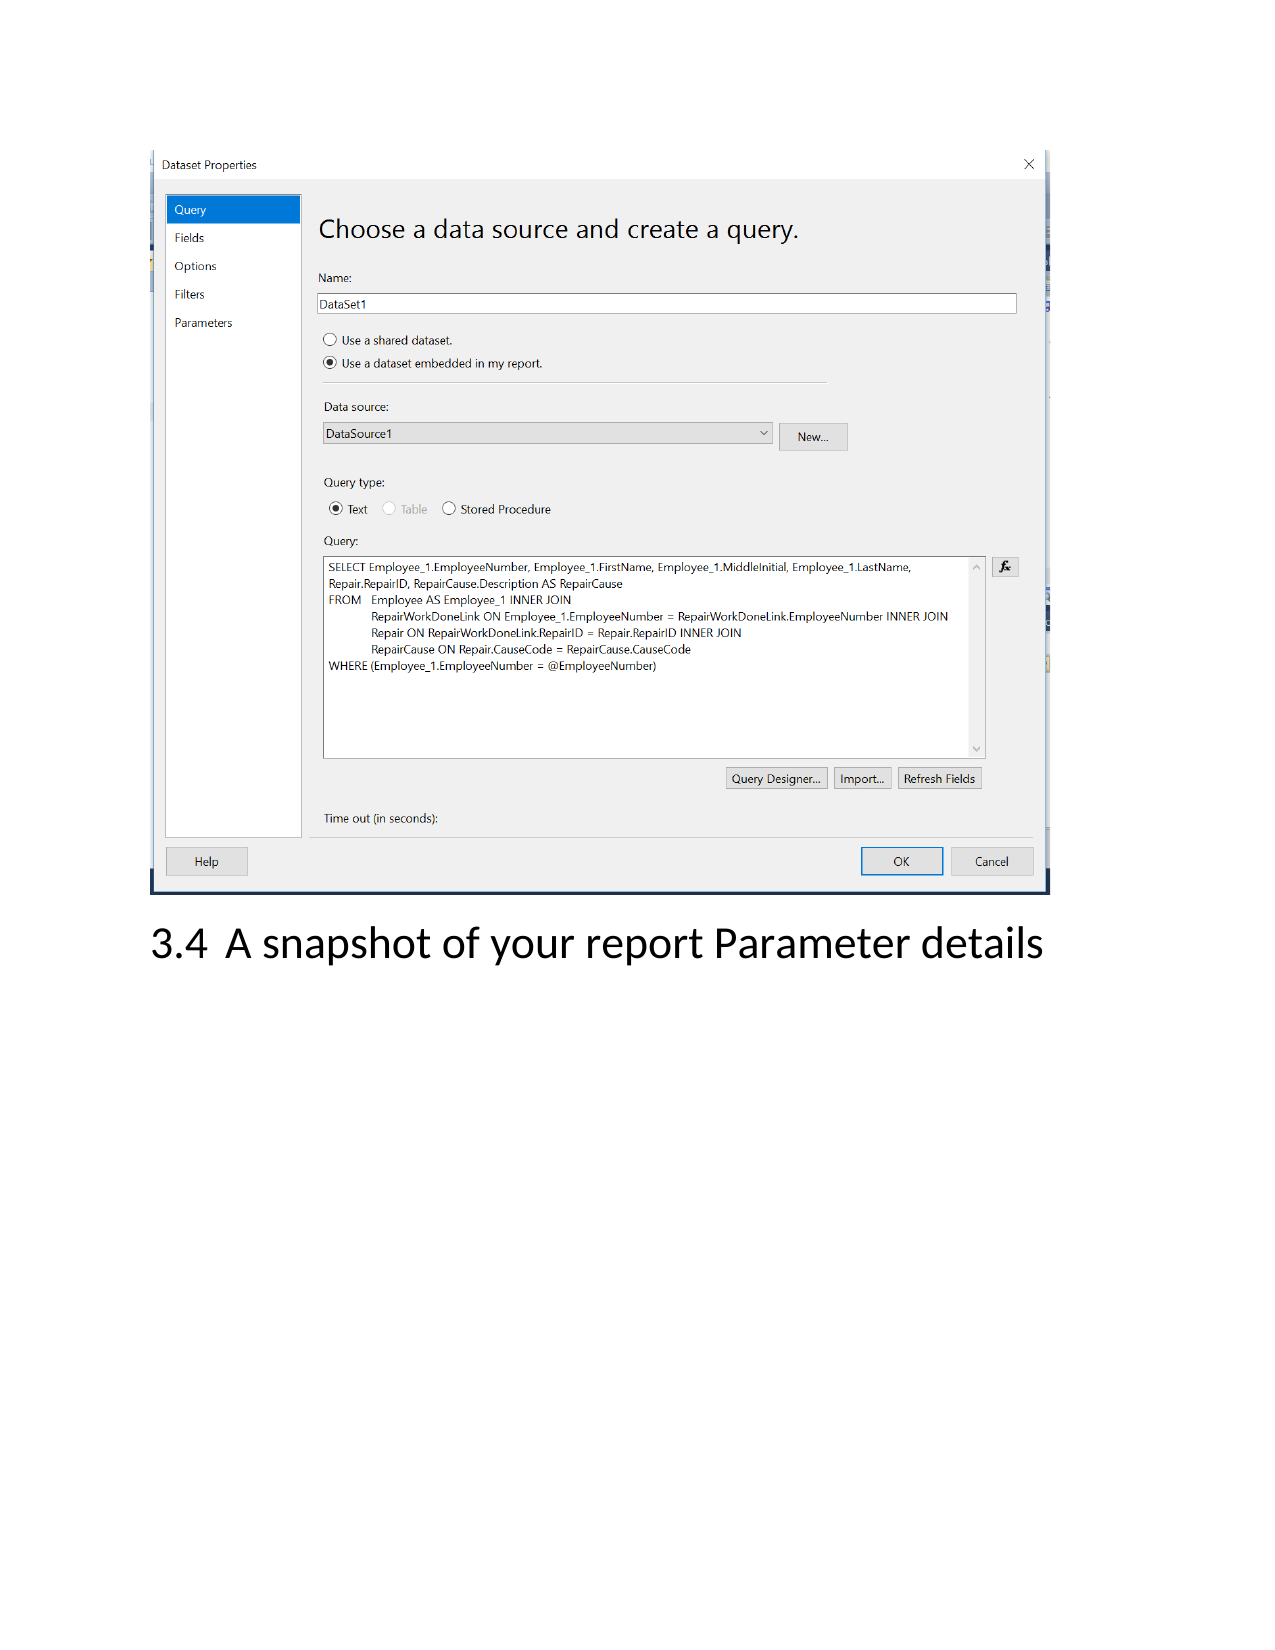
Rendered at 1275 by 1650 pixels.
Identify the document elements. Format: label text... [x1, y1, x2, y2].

picture [150, 150, 1050, 895]
list A snapshot of your report Parameter details [150, 914, 1125, 969]
